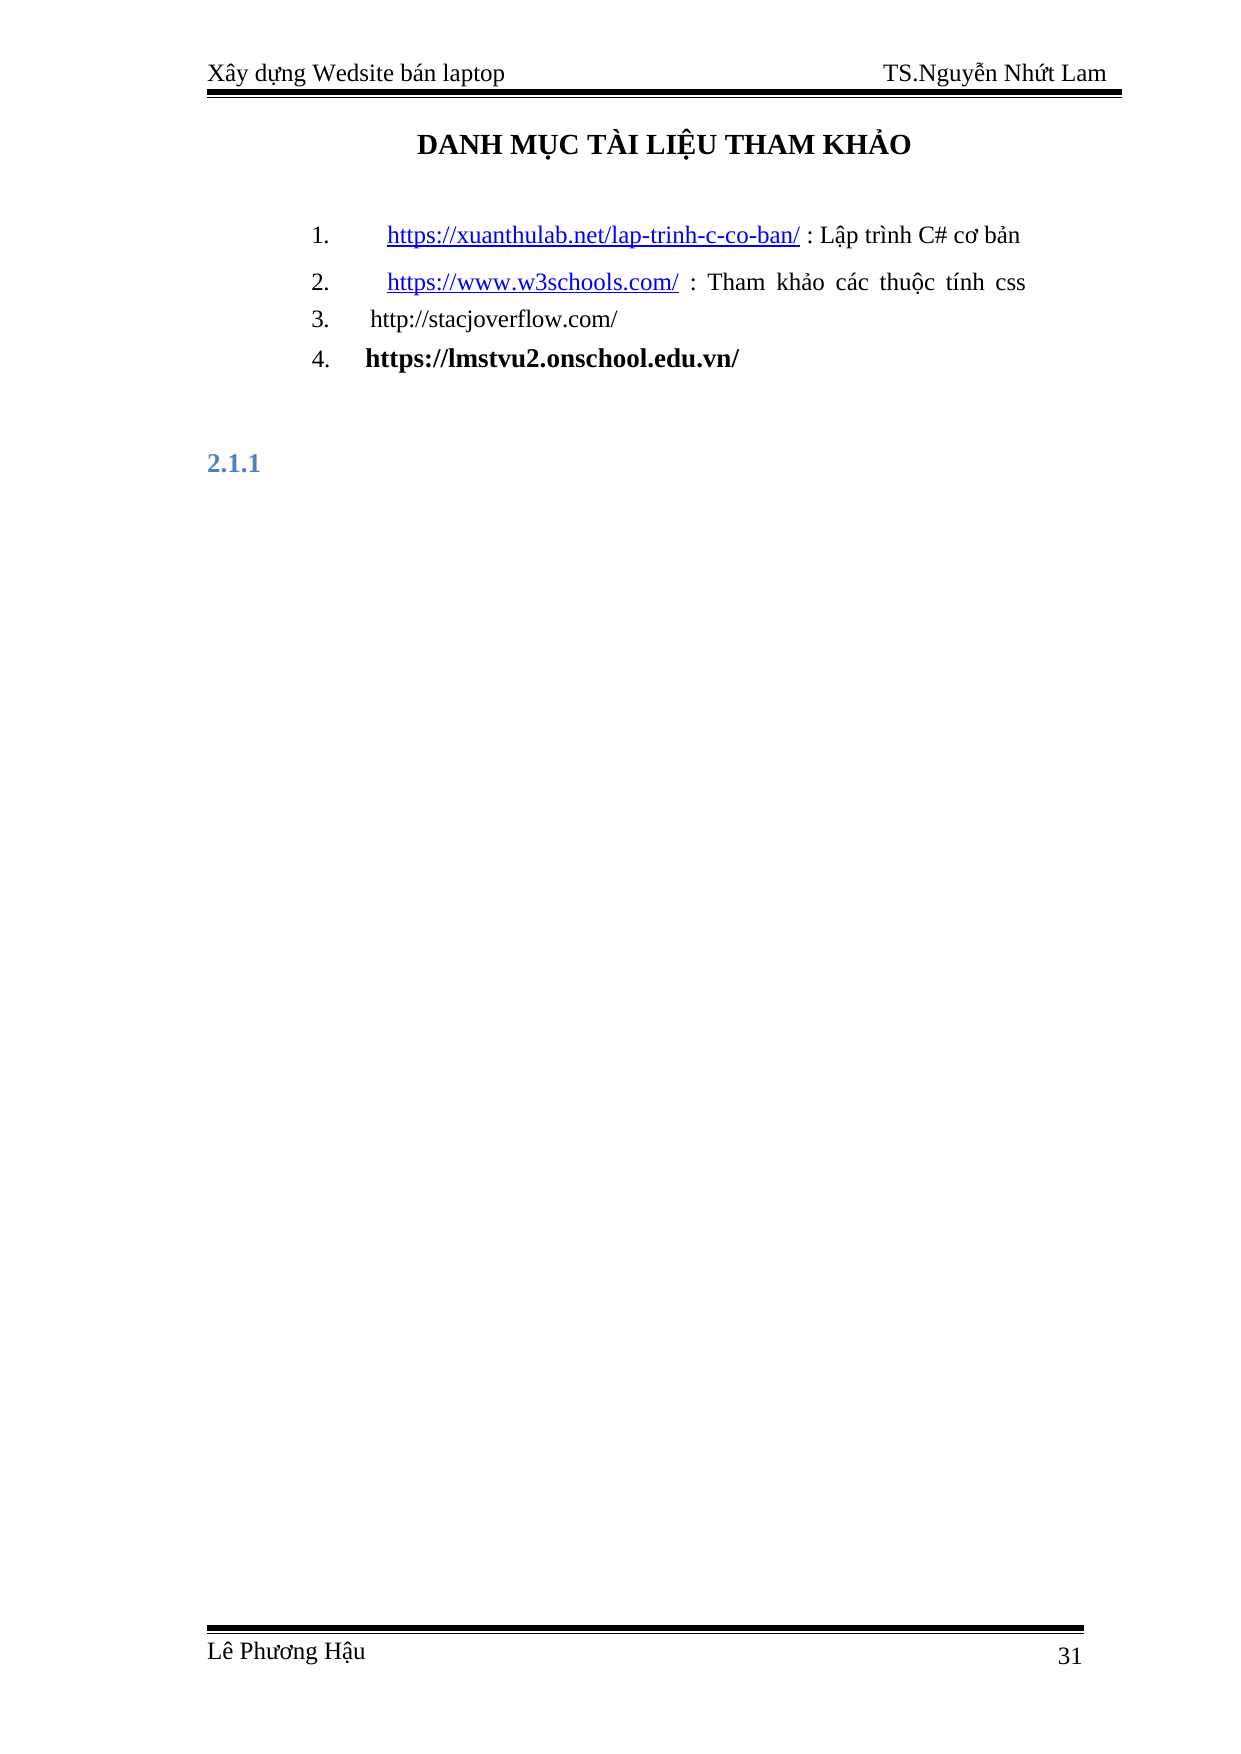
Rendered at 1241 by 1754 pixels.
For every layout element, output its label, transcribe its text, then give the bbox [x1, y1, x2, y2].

text 1. https://xuanthulab.net/lap-trinh-c-co-ban/ : Lập trình C# cơ bản [311, 220, 1026, 249]
subtitle DANH MỤC TÀI LIỆU THAM KHẢO [207, 127, 1122, 161]
text 2. https://www.w3schools.com/ : Tham khảo các thuộc tính css 3. http://stacjoverflow.com/ [311, 267, 1026, 333]
text 4. https://lmstvu2.onschool.edu.vn/ [207, 342, 1122, 373]
